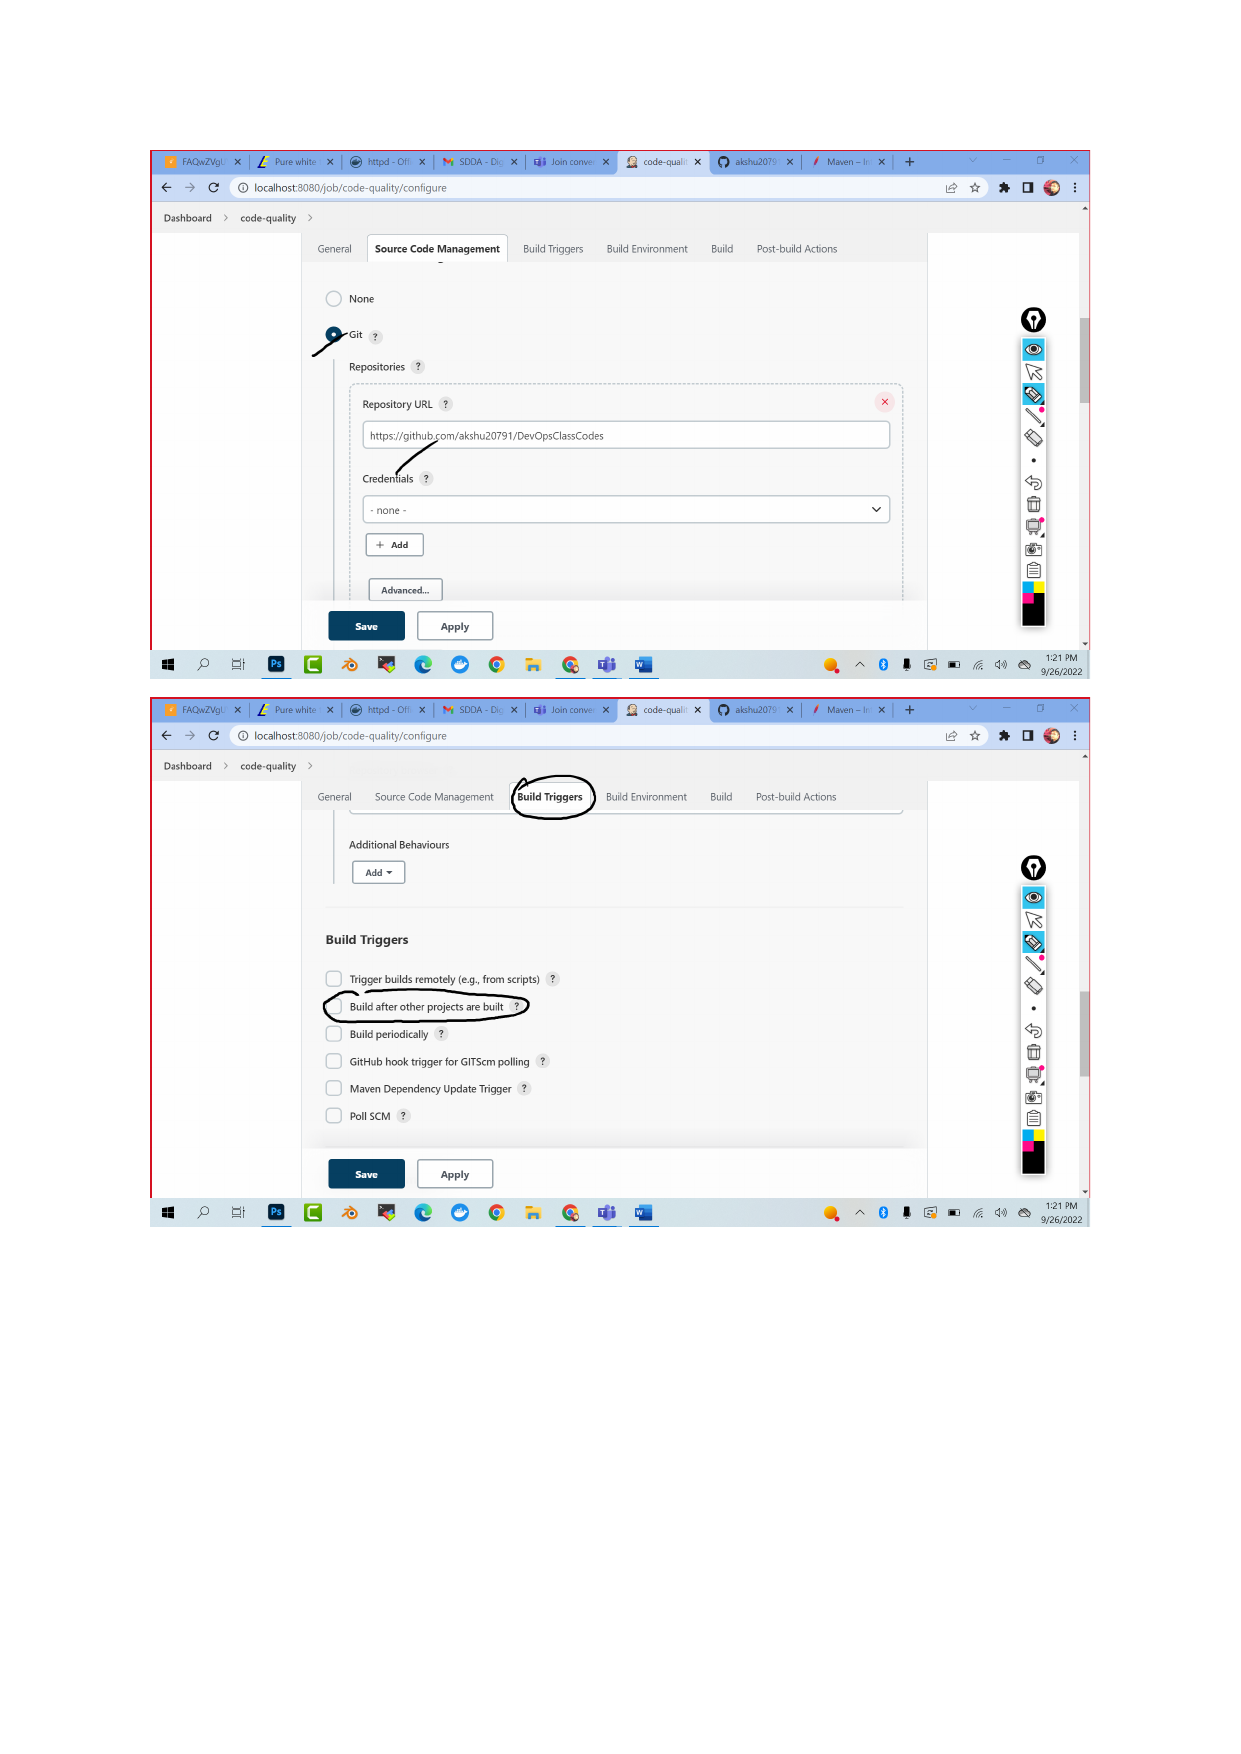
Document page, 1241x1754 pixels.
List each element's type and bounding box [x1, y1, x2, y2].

picture [150, 697, 1091, 1227]
picture [150, 150, 1091, 679]
